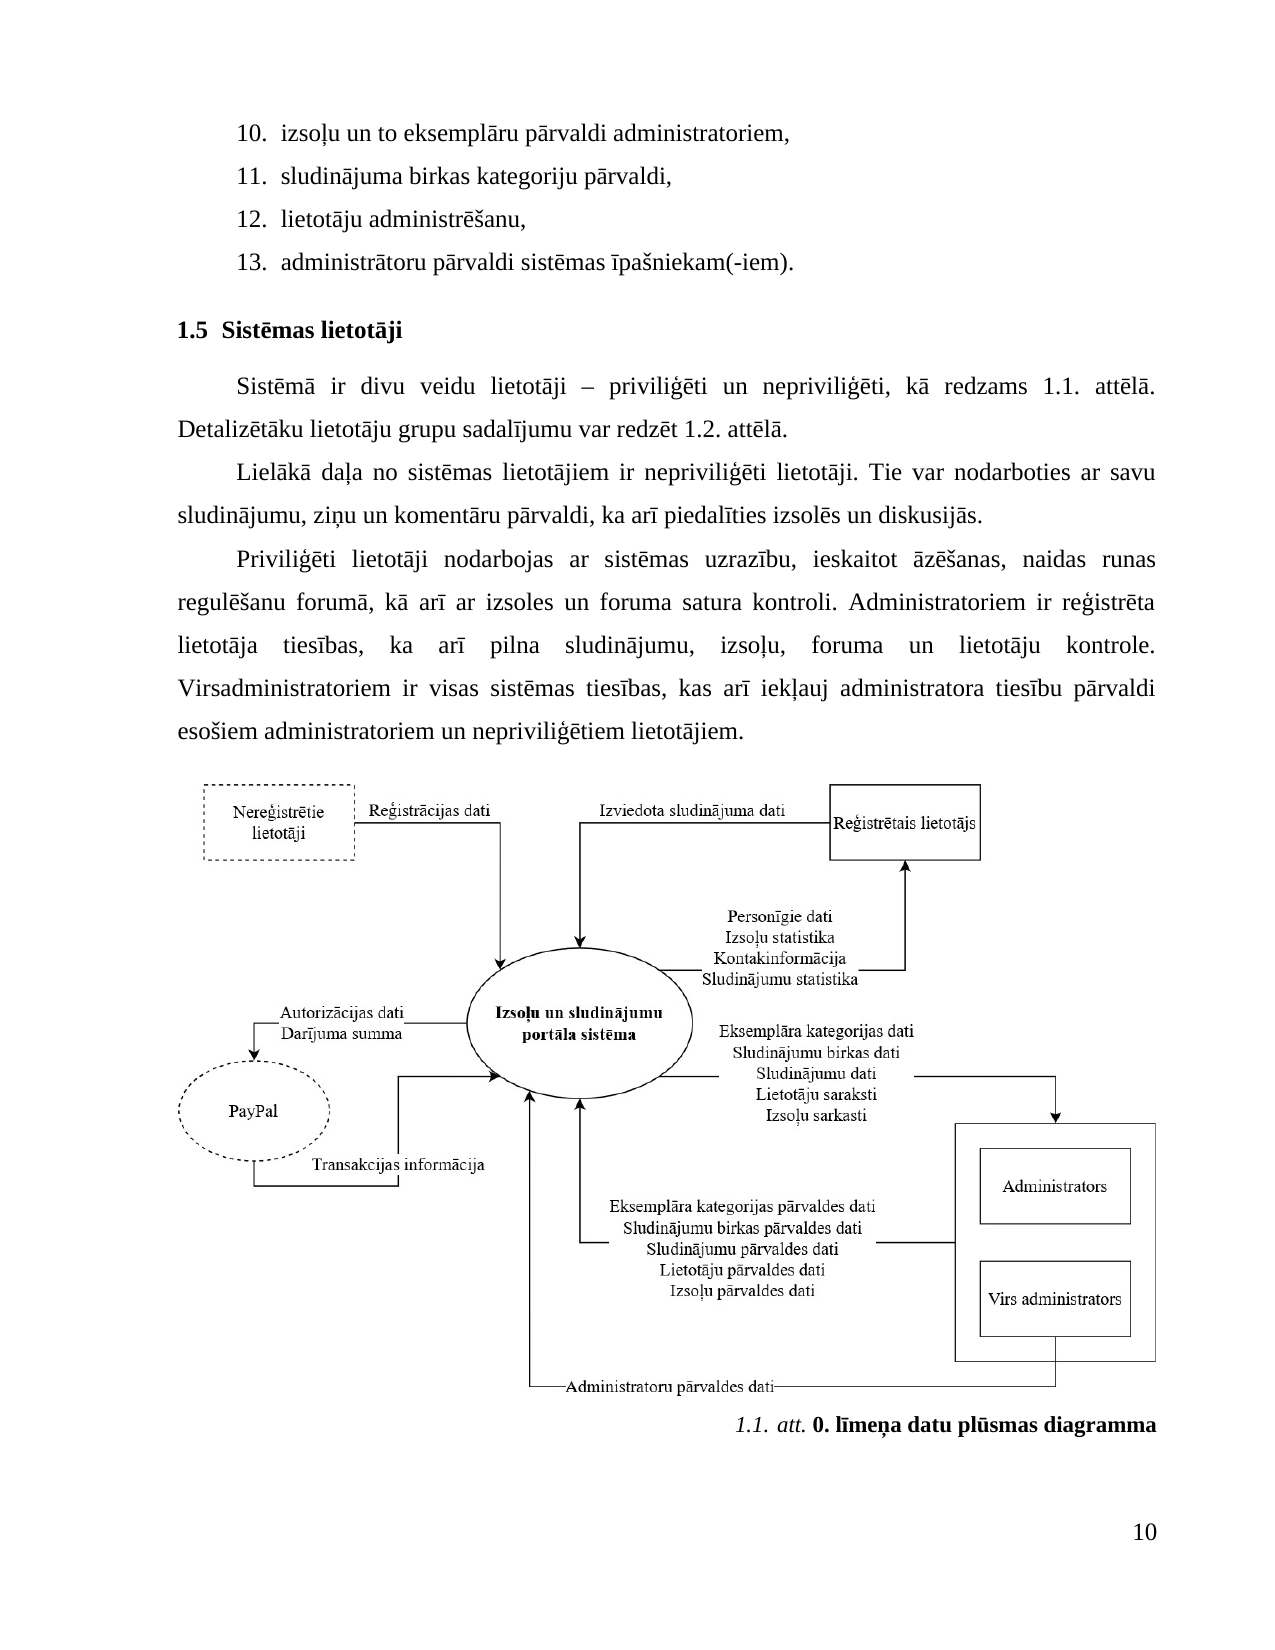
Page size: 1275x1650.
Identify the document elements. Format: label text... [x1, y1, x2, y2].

text Lielākā daļa no sistēmas lietotājiem ir nepriviliģēti lietotāji. Tie var nodarboties ar savu sludinājumu, ziņu un komentāru pārvaldi, ka arī piedalīties izsolēs un diskusijās. [177, 457, 1157, 529]
list lietotāju administrēšanu, [236, 204, 1157, 233]
text Priviliģēti lietotāji nodarbojas ar sistēmas uzrazību, ieskaitot āzēšanas, naidas runas regulēšanu forumā, kā arī ar izsoles un foruma satura kontroli. Administratoriem ir reģistrēta lietotāja tiesības, ka arī pilna sludinājumu, izsoļu, foruma un lietotāju kontrole. Virsadministratoriem ir visas sistēmas tiesības, kas arī iekļauj administratora tiesību pārvaldi esošiem administratoriem un nepriviliģētiem lietotājiem. [177, 544, 1157, 745]
list att. 0. līmeņa datu plūsmas diagramma [236, 1411, 1157, 1438]
list administrātoru pārvaldi sistēmas īpašniekam(-iem). [236, 247, 1157, 276]
list sludinājuma birkas kategoriju pārvaldi, [236, 161, 1157, 190]
picture [178, 784, 1156, 1397]
text Sistēmā ir divu veidu lietotāji – priviliģēti un nepriviliģēti, kā redzams 1.1. attēlā. Detalizētāku lietotāju grupu sadalījumu var redzēt 1.2. attēlā. [177, 371, 1157, 443]
list izsoļu un to eksemplāru pārvaldi administratoriem, [236, 118, 1157, 147]
text Sistēmas lietotāji [177, 316, 1157, 344]
